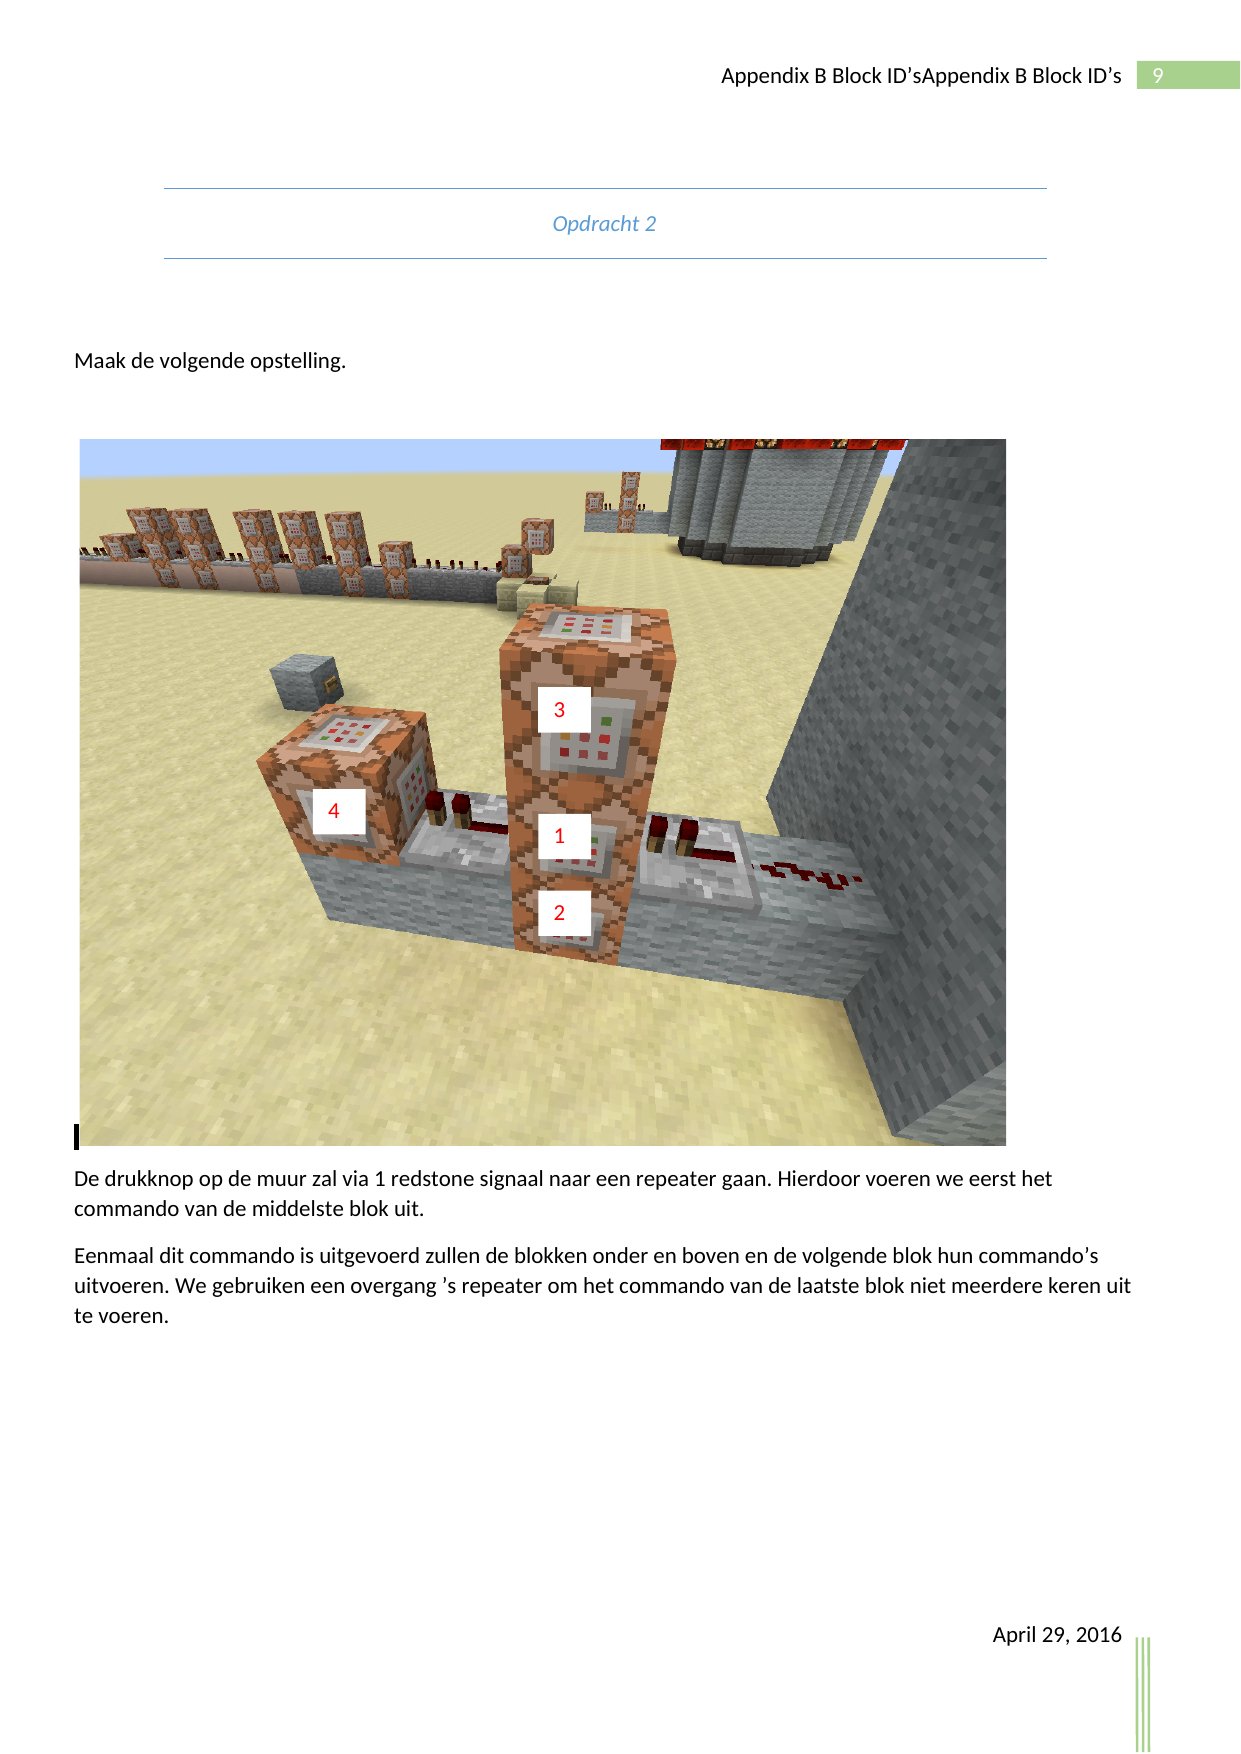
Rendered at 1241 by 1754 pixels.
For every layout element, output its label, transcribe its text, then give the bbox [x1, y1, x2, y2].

text Maak de volgende opstelling. [74, 346, 1137, 374]
text De drukknop op de muur zal via 1 redstone signaal naar een repeater gaan. Hierdoor voeren we eerst het commando van de middelste blok uit. [74, 1164, 1137, 1222]
text Eenmaal dit commando is uitgevoerd zullen de blokken onder en boven en de volgende blok hun commando’s uitvoeren. We gebruiken een overgang ’s repeater om het commando van de laatste blok niet meerdere keren uit te voeren. [74, 1241, 1137, 1330]
picture [79, 439, 1007, 1146]
text Opdracht 2 [164, 189, 1047, 258]
